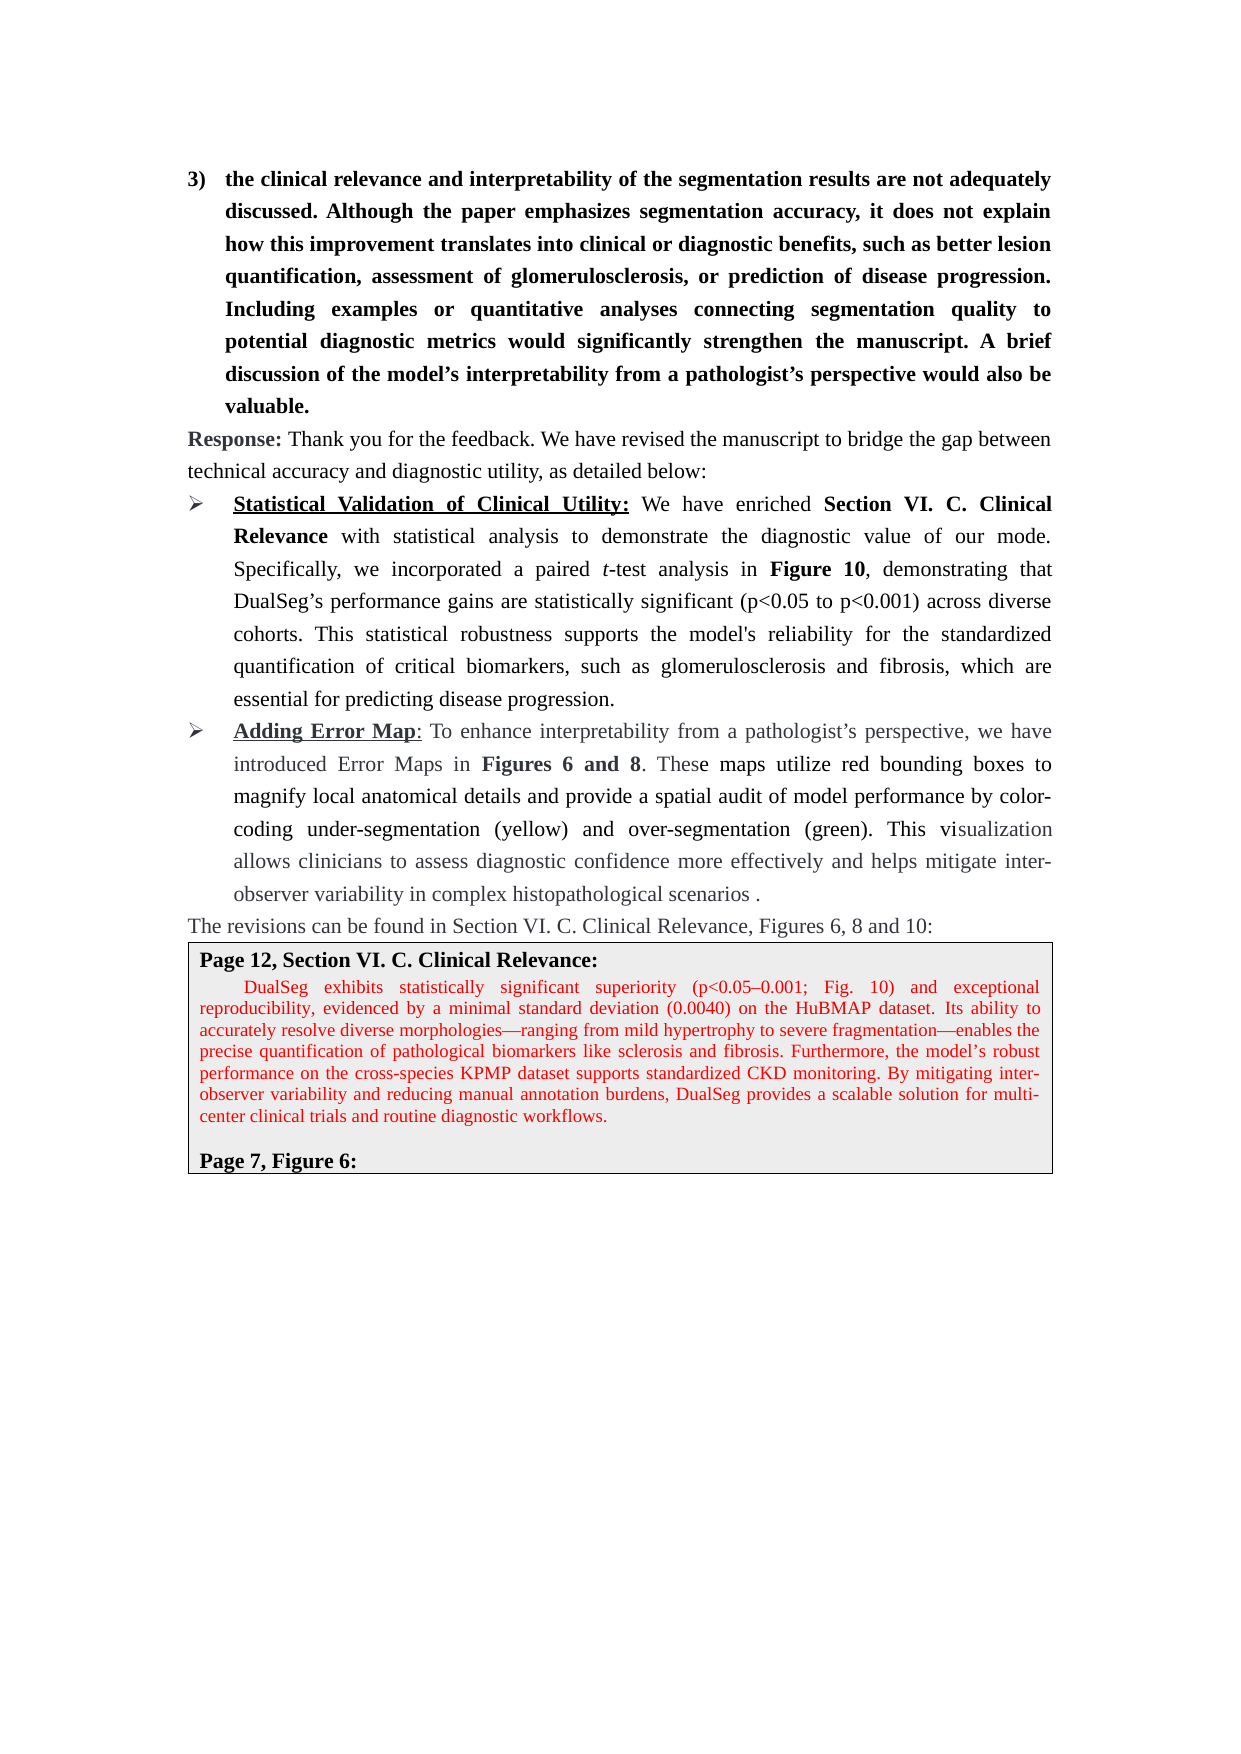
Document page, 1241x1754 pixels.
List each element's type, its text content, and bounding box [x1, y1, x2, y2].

text Response: Thank you for the feedback. We have revised the manuscript to bridge the gap between technical accuracy and diagnostic utility, as detailed below: [187, 422, 1053, 487]
text The revisions can be found in Section VI. C. Clinical Relevance, Figures 6, 8 and 10: [187, 909, 1053, 942]
table_header Page 12, Section VI. C. Clinical Relevance: DualSeg exhibits statistically significant superiority (p<0.05–0.001; Fig. 10) and exceptional reproducibility, evidenced by a minimal standard deviation (0.0040) on the HuBMAP dataset. Its ability to accurately resolve diverse morphologies—ranging from mild hypertrophy to severe fragmentation—enables the precise quantification of pathological biomarkers like sclerosis and fibrosis. Furthermore, the model’s robust performance on the cross-species KPMP dataset supports standardized CKD monitoring. By mitigating inter-observer variability and reducing manual annotation burdens, DualSeg provides a scalable solution for multi-center clinical trials and routine diagnostic workflows. Page 7, Figure 6: Page 9, Figure 8: Page 12, Figure 10: [189, 943, 1052, 1173]
list Statistical Validation of Clinical Utility: We have enriched Section VI. C. Clinical Relevance with statistical analysis to demonstrate the diagnostic value of our mode. Specifically, we incorporated a paired t-test analysis in Figure 10, demonstrating that DualSeg’s performance gains are statistically significant (p<0.05 to p<0.001) across diverse cohorts. This statistical robustness supports the model's reliability for the standardized quantification of critical biomarkers, such as glomerulosclerosis and fibrosis, which are essential for predicting disease progression. [187, 487, 1053, 714]
list the clinical relevance and interpretability of the segmentation results are not adequately discussed. Although the paper emphasizes segmentation accuracy, it does not explain how this improvement translates into clinical or diagnostic benefits, such as better lesion quantification, assessment of glomerulosclerosis, or prediction of disease progression. Including examples or quantitative analyses connecting segmentation quality to potential diagnostic metrics would significantly strengthen the manuscript. A brief discussion of the model’s interpretability from a pathologist’s perspective would also be valuable. [187, 162, 1053, 422]
list Adding Error Map: To enhance interpretability from a pathologist’s perspective, we have introduced Error Maps in Figures 6 and 8. These maps utilize red bounding boxes to magnify local anatomical details and provide a spatial audit of model performance by color-coding under-segmentation (yellow) and over-segmentation (green). This visualization allows clinicians to assess diagnostic confidence more effectively and helps mitigate inter-observer variability in complex histopathological scenarios . [187, 714, 1053, 909]
